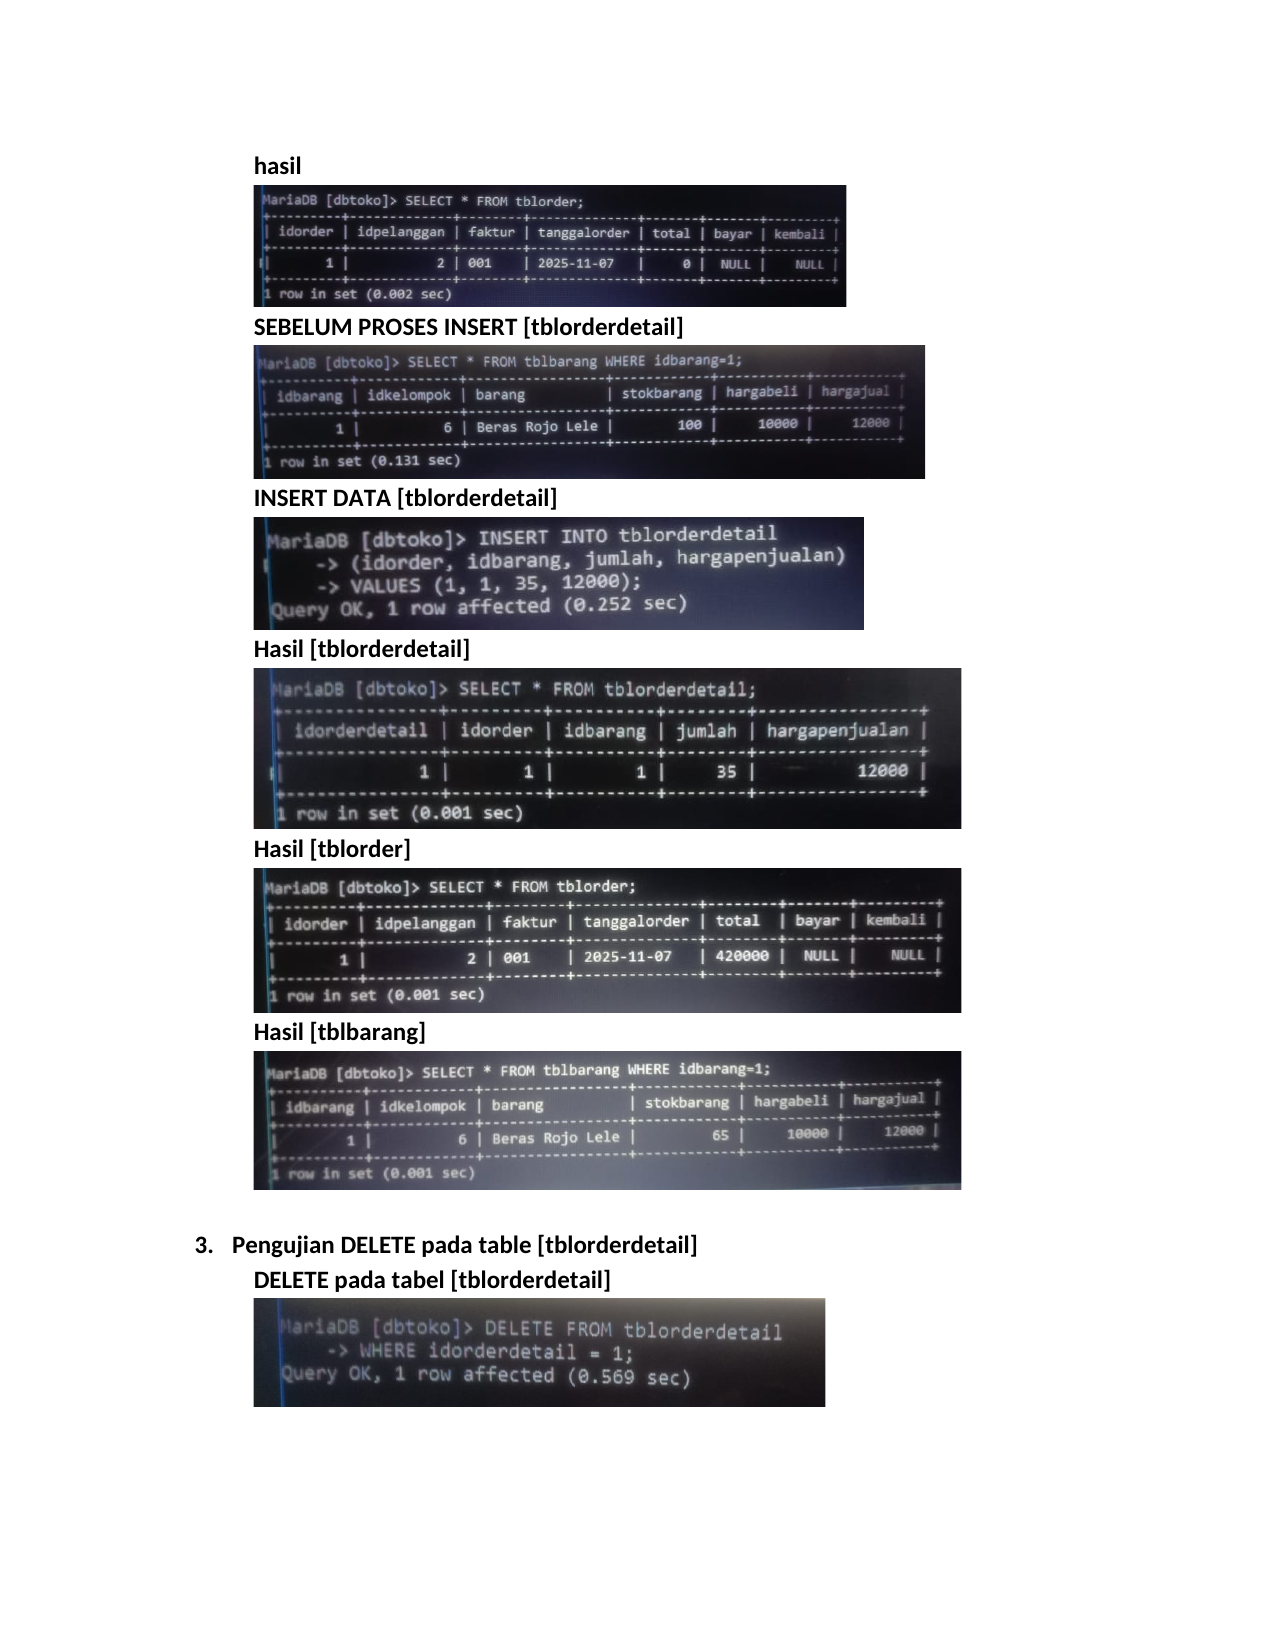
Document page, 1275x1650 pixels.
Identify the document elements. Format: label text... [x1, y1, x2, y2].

list Hasil [tblorder] [253, 833, 1125, 864]
list Hasil [tblbarang] [253, 1016, 1125, 1047]
list INSERT DATA [tblorderdetail] [253, 483, 1125, 513]
picture [253, 185, 847, 307]
picture [253, 1051, 962, 1190]
picture [253, 1298, 826, 1407]
picture [253, 868, 962, 1013]
list hasil [253, 150, 1125, 181]
list Pengujian DELETE pada table [tblorderdetail] [194, 1229, 1125, 1259]
picture [253, 517, 864, 630]
list DELETE pada tabel [tblorderdetail] [253, 1264, 1125, 1294]
list SEBELUM PROSES INSERT [tblorderdetail] [253, 311, 1125, 341]
picture [253, 345, 926, 479]
picture [253, 668, 962, 829]
list Hasil [tblorderdetail] [253, 633, 1125, 664]
